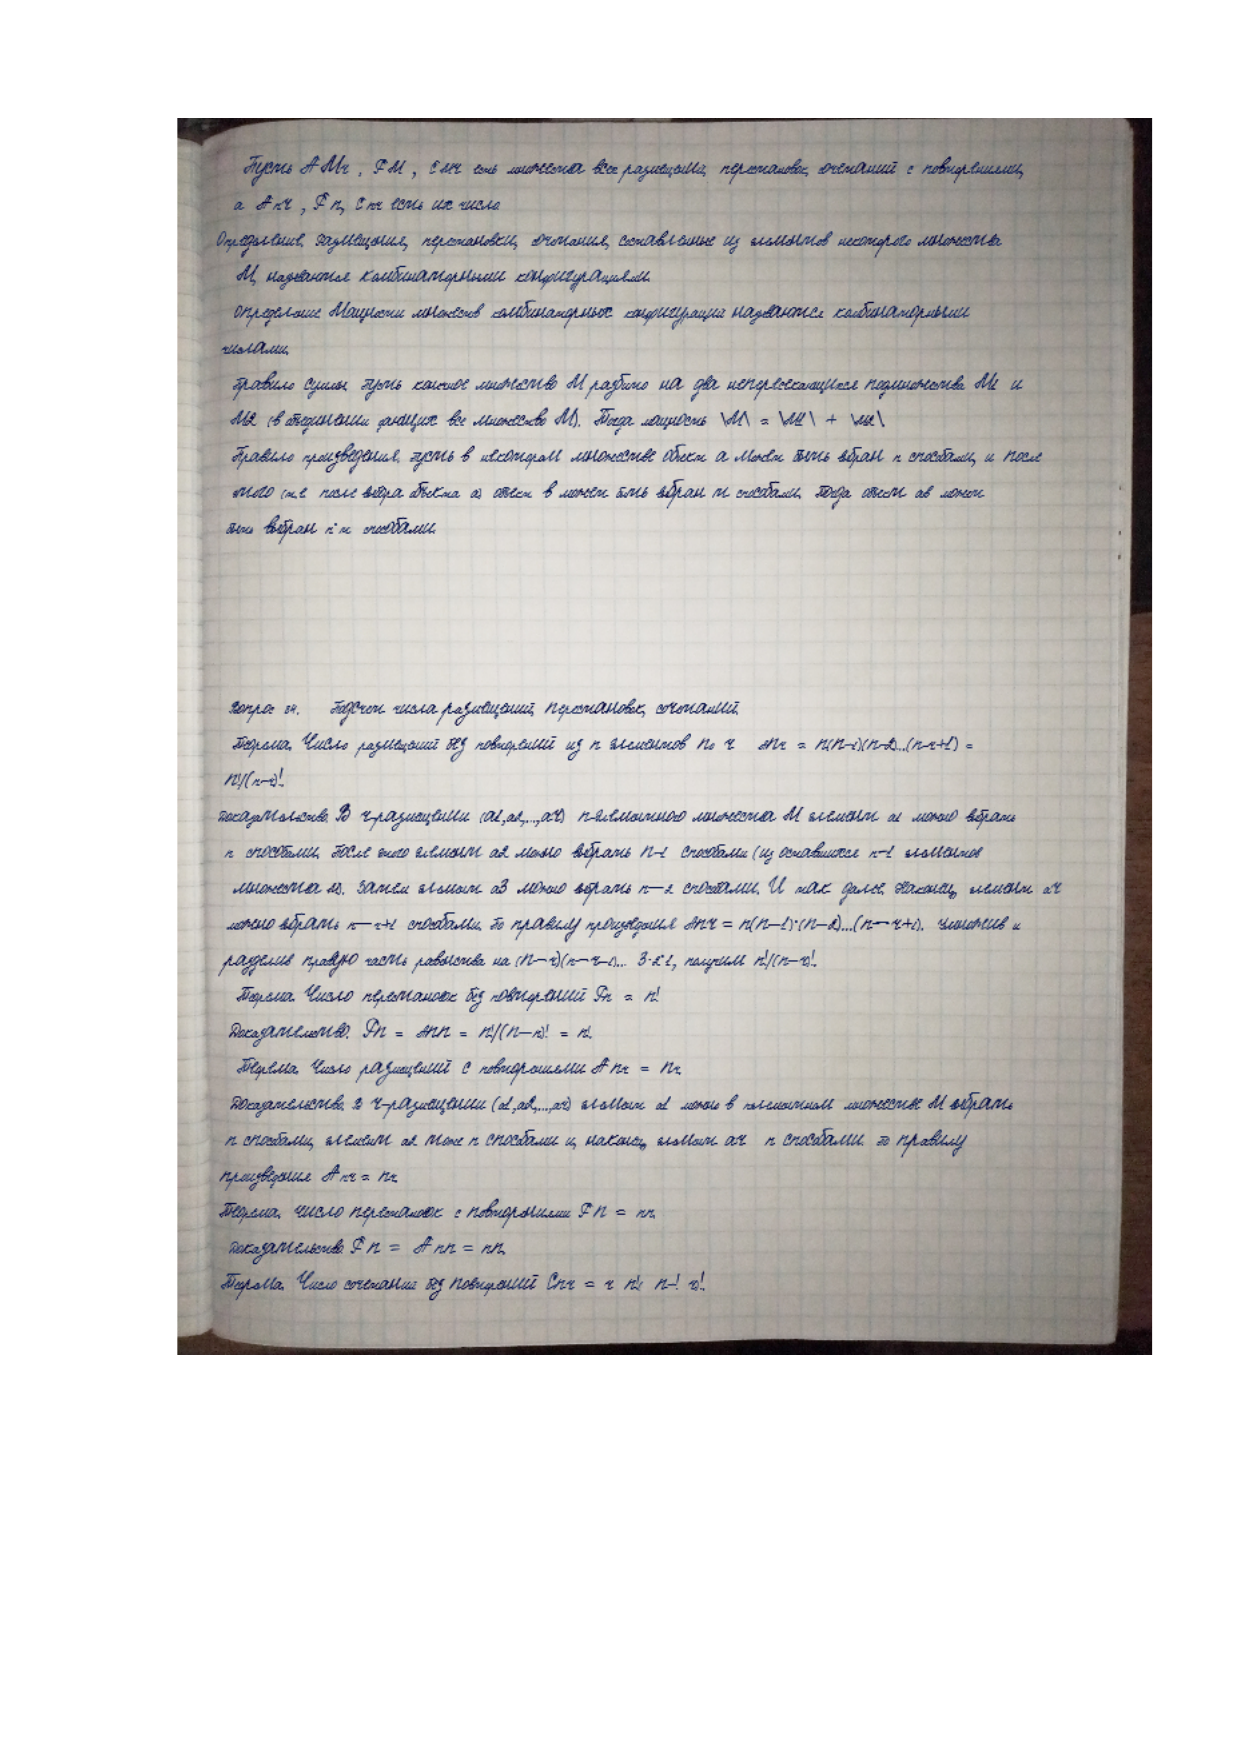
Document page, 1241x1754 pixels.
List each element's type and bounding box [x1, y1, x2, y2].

picture [177, 118, 1153, 1355]
